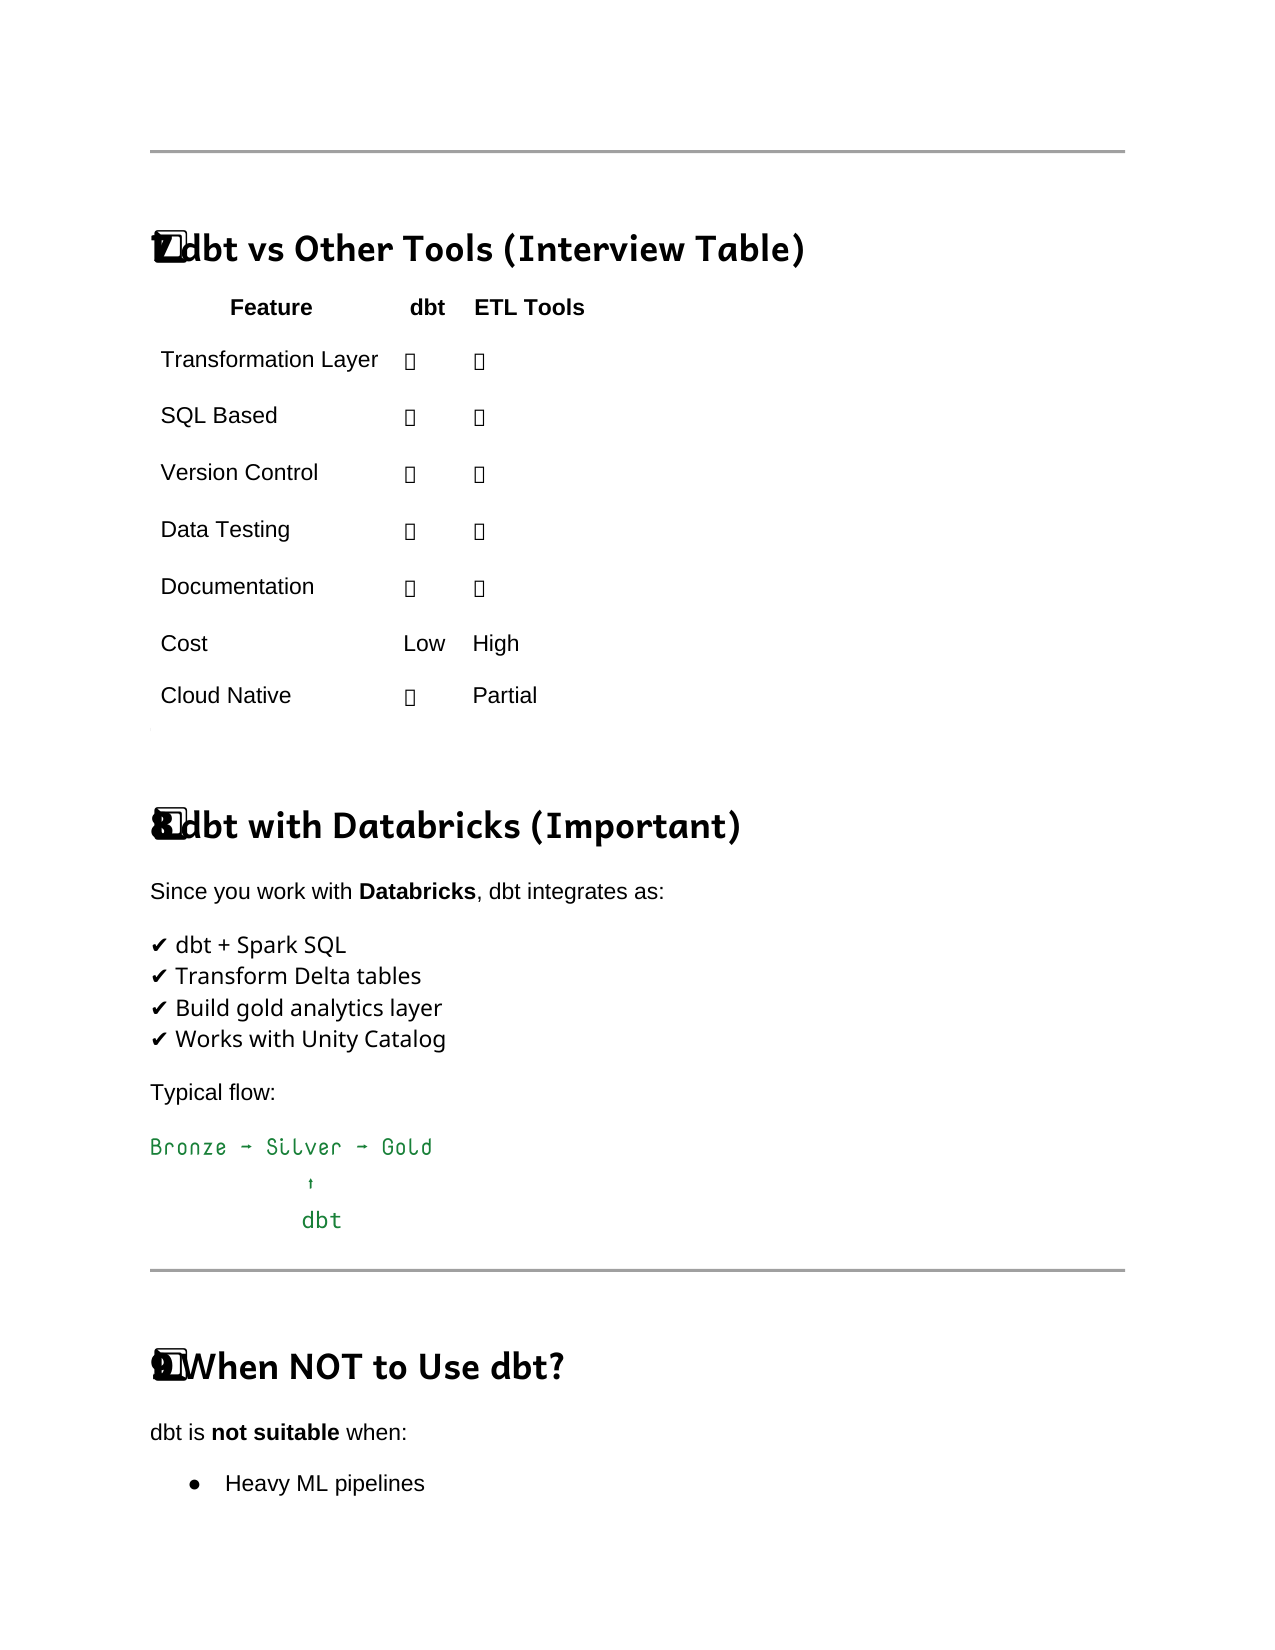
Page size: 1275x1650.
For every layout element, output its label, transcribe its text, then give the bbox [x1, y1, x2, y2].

text ↑ [150, 1167, 1125, 1199]
text dbt is not suitable when: [150, 1419, 1125, 1445]
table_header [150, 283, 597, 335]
list Heavy ML pipelines [187, 1470, 1125, 1496]
text ✔ dbt + Spark SQL ✔ Transform Delta tables ✔ Build gold analytics layer ✔ Works with Unity Catalog [150, 929, 1125, 1054]
text Since you work with Databricks, dbt integrates as: [150, 878, 1125, 904]
subtitle 7️⃣ dbt vs Other Tools (Interview Table) [150, 218, 1125, 275]
subtitle 9️⃣ When NOT to Use dbt? [150, 1337, 1125, 1394]
text dbt [150, 1204, 1125, 1234]
text Typical flow: [150, 1079, 1125, 1105]
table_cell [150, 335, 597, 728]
subtitle 8️⃣ dbt with Databricks (Important) [150, 796, 1125, 853]
text Bronze → Silver → Gold [150, 1130, 1125, 1162]
